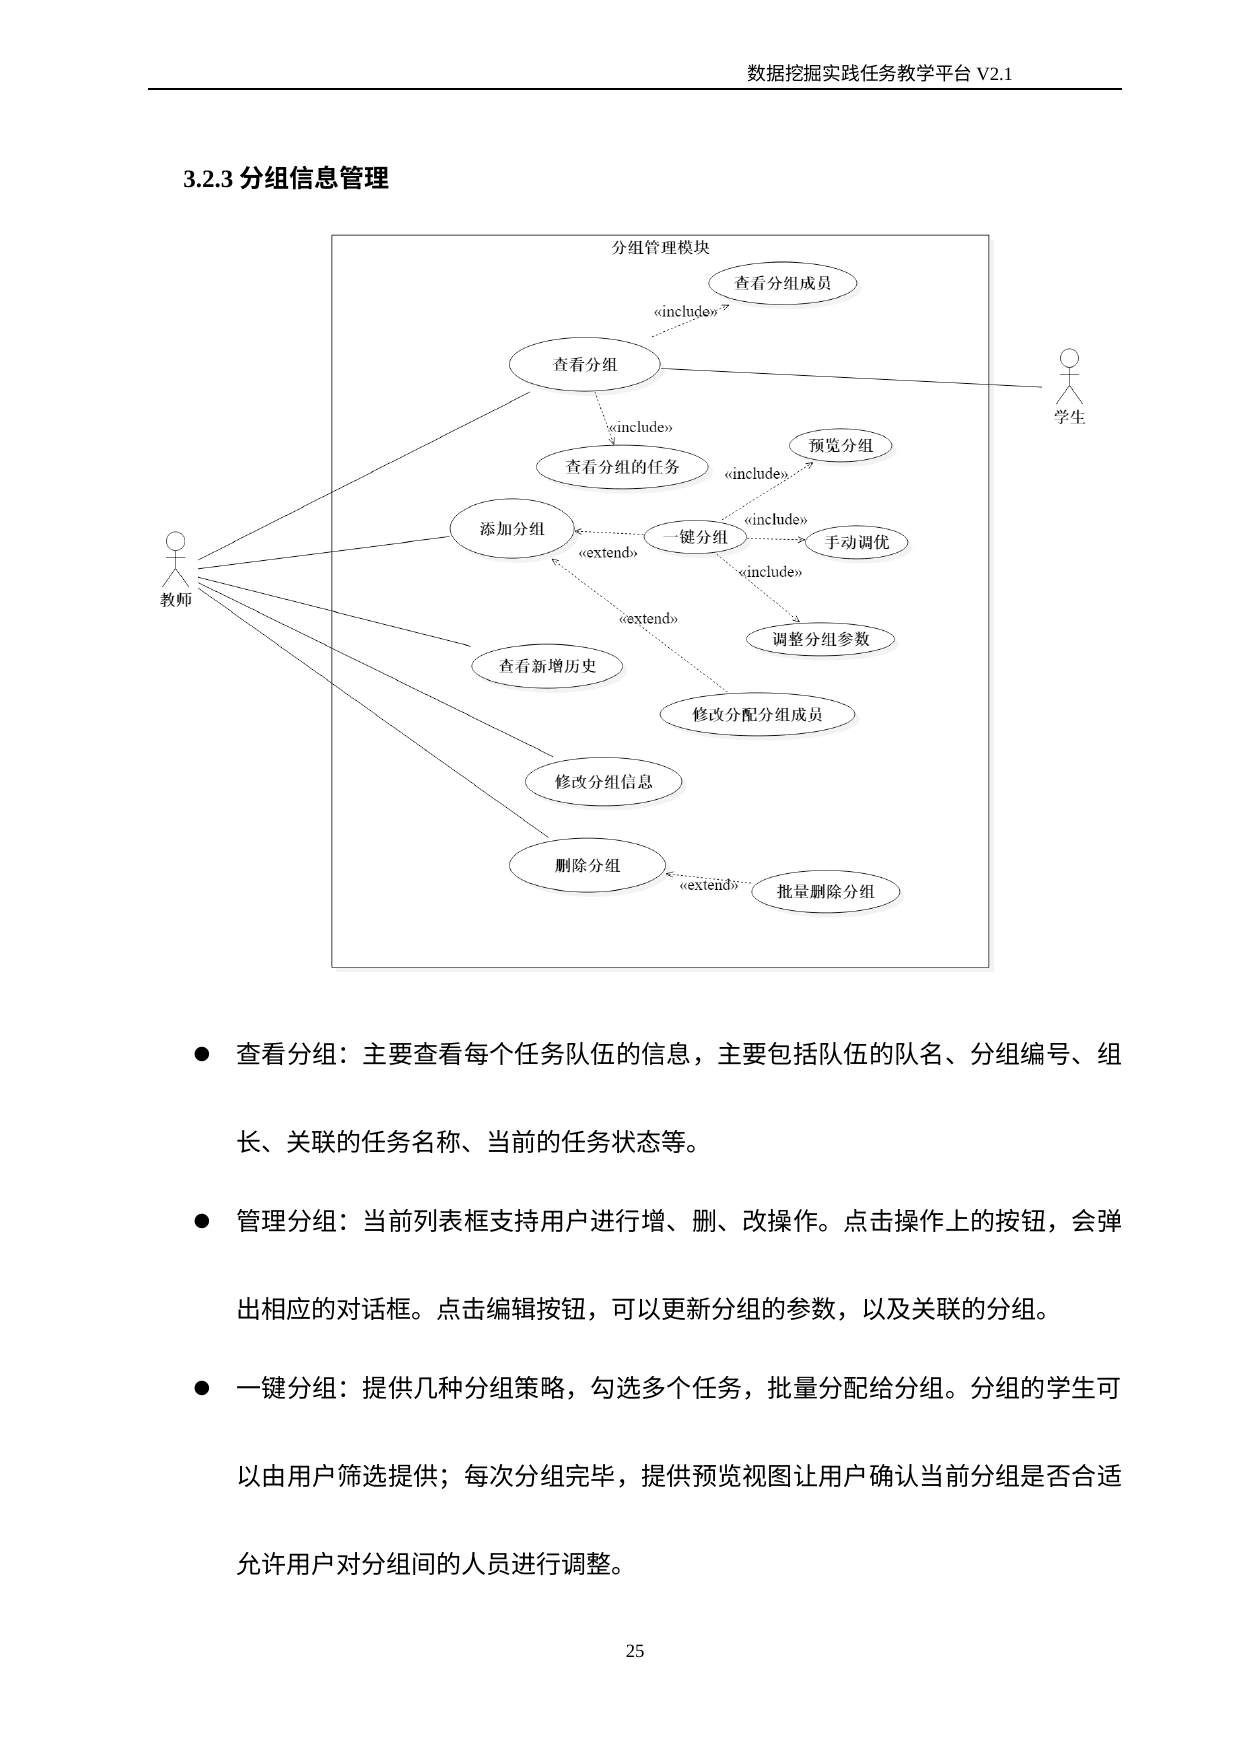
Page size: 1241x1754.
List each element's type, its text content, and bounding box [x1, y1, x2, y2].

subtitle 查看分组：主要查看每个任务队伍的信息，主要包括队伍的队名、分组编号、组长、关联的任务名称、当前的任务状态等。 [192, 1019, 1122, 1175]
subtitle 一键分组：提供几种分组策略，勾选多个任务，批量分配给分组。分组的学生可以由用户筛选提供；每次分组完毕，提供预览视图让用户确认当前分组是否合适；允许用户对分组间的人员进行调整。 [192, 1353, 1122, 1597]
picture [147, 229, 1123, 994]
subtitle 分组信息管理 [183, 142, 1122, 210]
subtitle 管理分组：当前列表框支持用户进行增、删、改操作。点击操作上的按钮，会弹出相应的对话框。点击编辑按钮，可以更新分组的参数，以及关联的分组。 [192, 1186, 1122, 1342]
